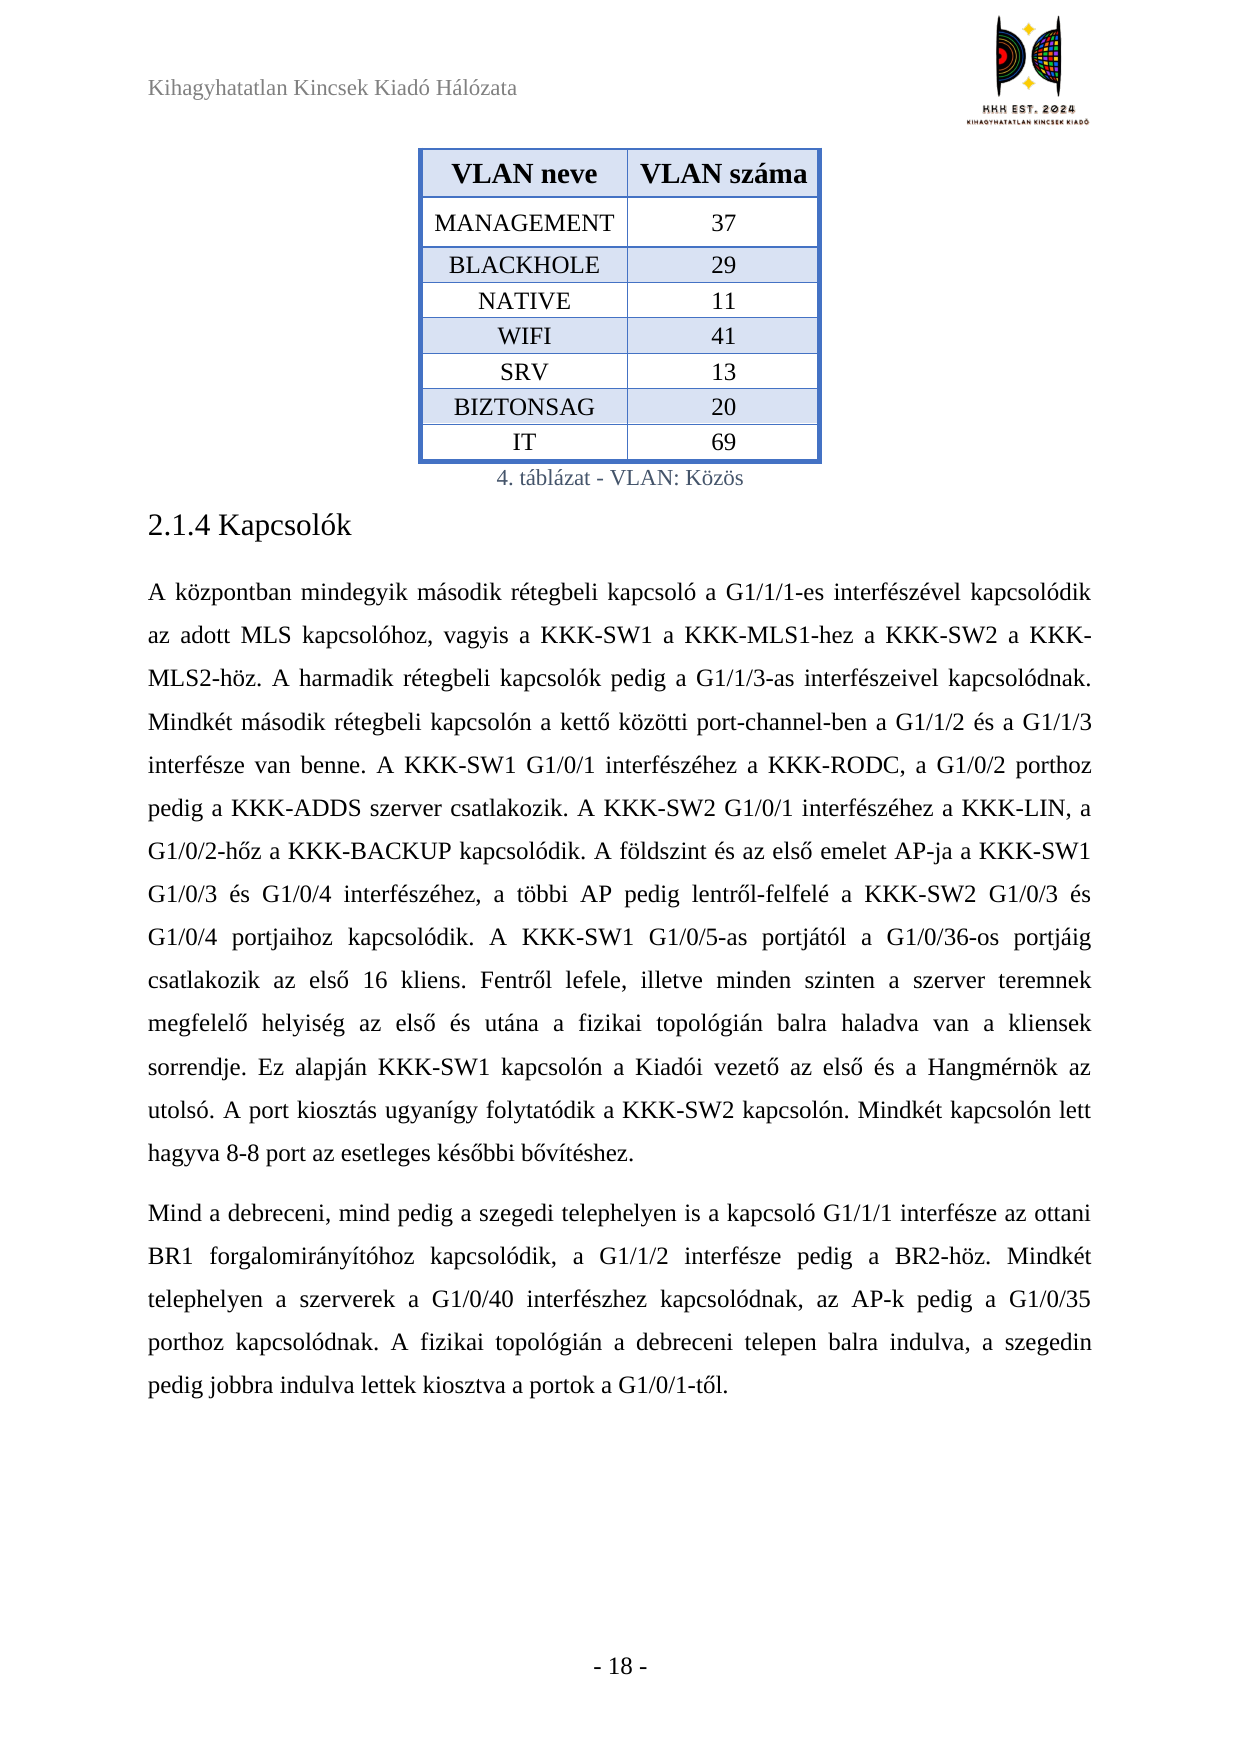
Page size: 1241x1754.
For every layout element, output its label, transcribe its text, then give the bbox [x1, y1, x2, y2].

table_cell 20 [628, 389, 817, 423]
table_cell 29 [628, 248, 817, 282]
table_cell 41 [628, 318, 817, 353]
table_cell BLACKHOLE [423, 248, 627, 282]
table_cell MANAGEMENT [423, 198, 627, 246]
table_cell BIZTONSAG [423, 389, 627, 423]
table_cell NATIVE [423, 283, 627, 317]
table_cell SRV [423, 354, 627, 388]
table_cell VLAN neve [423, 150, 627, 196]
text A központban mindegyik második rétegbeli kapcsoló a G1/1/1-es interfészével kapcsolódik az adott MLS kapcsolóhoz, vagyis a KKK-SW1 a KKK-MLS1-hez a KKK-SW2 a KKK-MLS2-höz. A harmadik rétegbeli kapcsolók pedig a G1/1/3-as interfészeivel kapcsolódnak. Mindkét második rétegbeli kapcsolón a kettő közötti port-channel-ben a G1/1/2 és a G1/1/3 interfésze van benne. A KKK-SW1 G1/0/1 interfészéhez a KKK-RODC, a G1/0/2 porthoz pedig a KKK-ADDS szerver csatlakozik. A KKK-SW2 G1/0/1 interfészéhez a KKK-LIN, a G1/0/2-hőz a KKK-BACKUP kapcsolódik. A földszint és az első emelet AP-ja a KKK-SW1 G1/0/3 és G1/0/4 interfészéhez, a többi AP pedig lentről-felfelé a KKK-SW2 G1/0/3 és G1/0/4 portjaihoz kapcsolódik. A KKK-SW1 G1/0/5-as portjától a G1/0/36-os portjáig csatlakozik az első 16 kliens. Fentről lefele, illetve minden szinten a szerver teremnek megfelelő helyiség az első és utána a fizikai topológián balra haladva van a kliensek sorrendje. Ez alapján KKK-SW1 kapcsolón a Kiadói vezető az első és a Hangmérnök az utolsó. A port kiosztás ugyanígy folytatódik a KKK-SW2 kapcsolón. Mindkét kapcsolón lett hagyva 8-8 port az esetleges későbbi bővítéshez. [148, 577, 1093, 1167]
table_cell WIFI [423, 318, 627, 353]
table_cell 13 [628, 354, 817, 388]
table_cell 11 [628, 283, 817, 317]
text 2.1.4 Kapcsolók [148, 507, 1093, 543]
picture [958, 4, 1094, 130]
text Mind a debreceni, mind pedig a szegedi telephelyen is a kapcsoló G1/1/1 interfésze az ottani BR1 forgalomirányítóhoz kapcsolódik, a G1/1/2 interfésze pedig a BR2-höz. Mindkét telephelyen a szerverek a G1/0/40 interfészhez kapcsolódnak, az AP-k pedig a G1/0/35 porthoz kapcsolódnak. A fizikai topológián a debreceni telepen balra indulva, a szegedin pedig jobbra indulva lettek kiosztva a portok a G1/0/1-től. [148, 1198, 1093, 1399]
table_cell 37 [628, 198, 817, 246]
table_cell VLAN száma [628, 150, 817, 196]
table_cell IT [423, 425, 627, 459]
text 4. táblázat - VLAN: Közös [148, 464, 1093, 490]
table_cell 69 [628, 425, 817, 459]
